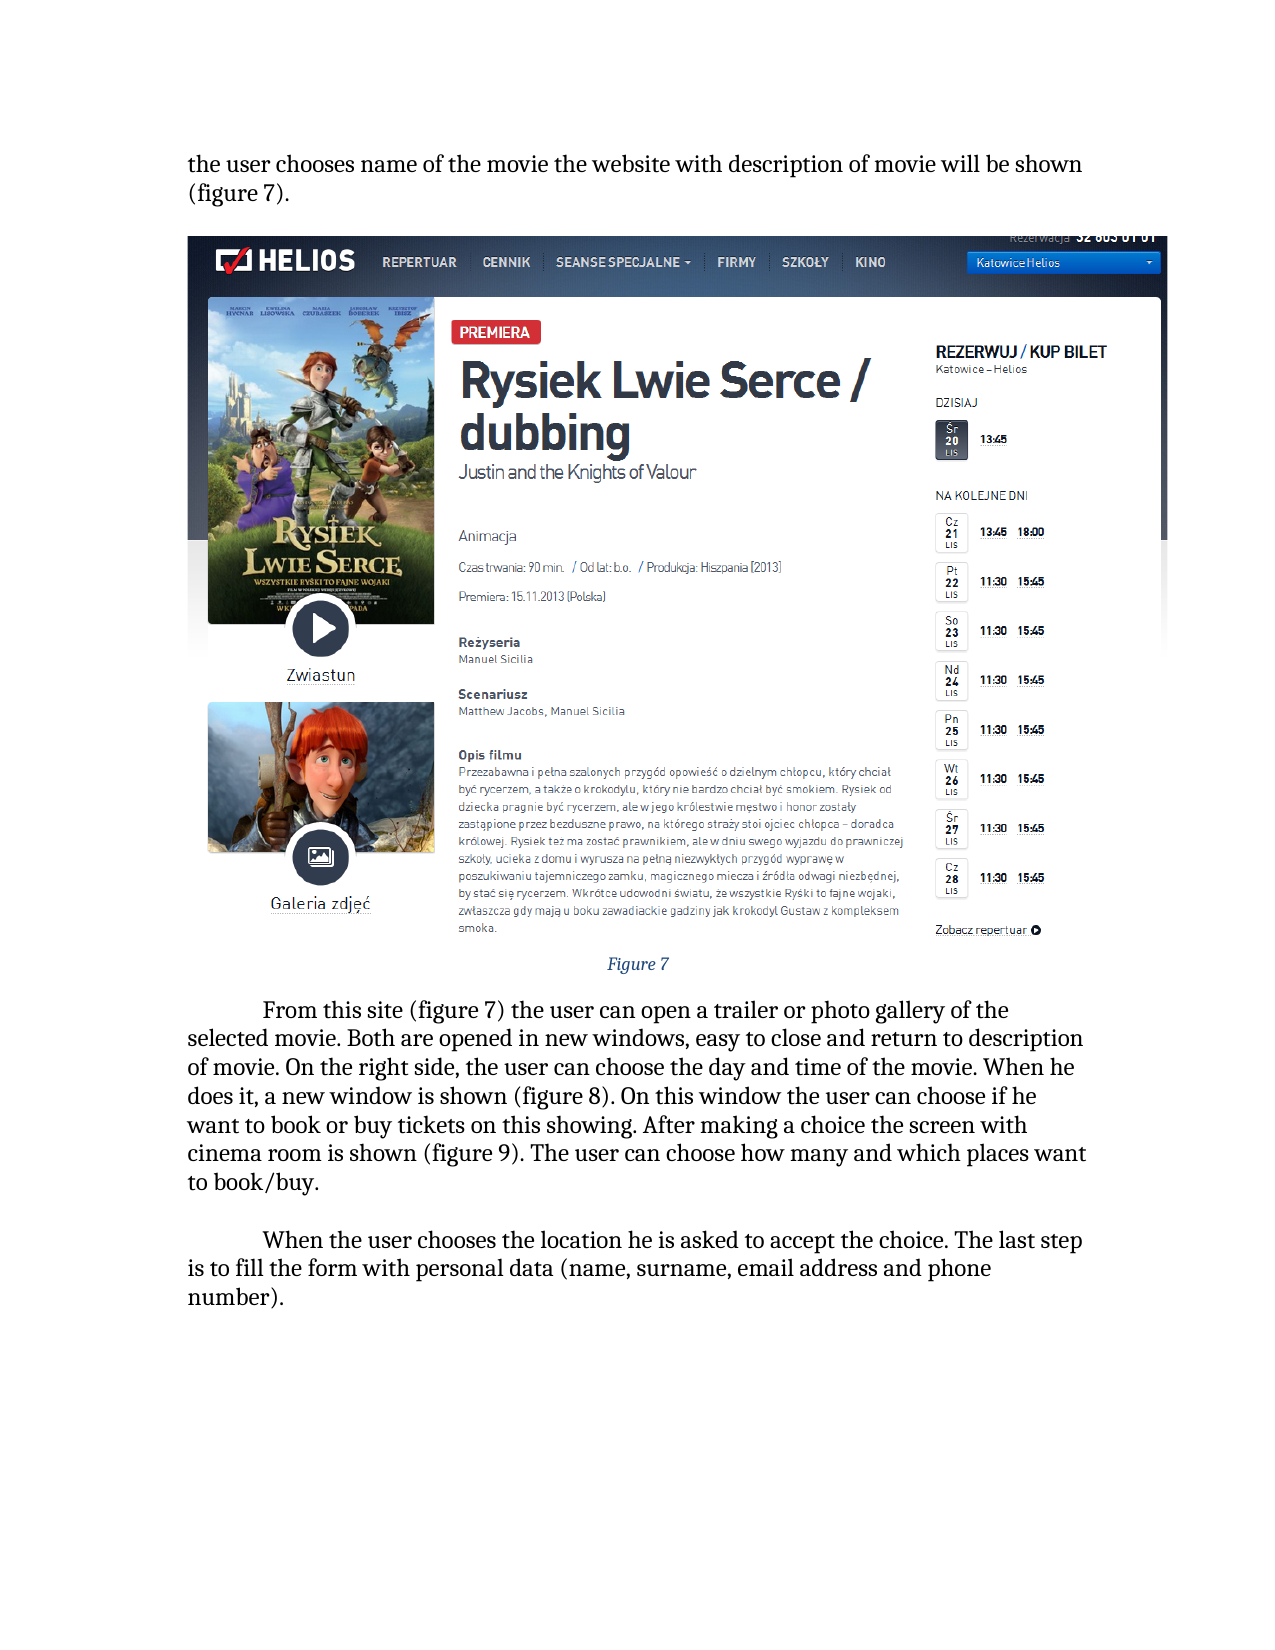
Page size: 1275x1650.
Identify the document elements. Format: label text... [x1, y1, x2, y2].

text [187, 150, 1087, 207]
text When the user chooses the location he is asked to accept the choice. The last step is to fill the form with personal data (name, surname, email address and phone number). [187, 1226, 1087, 1312]
picture [187, 236, 1168, 954]
text From this site (figure 7) the user can open a trailer or photo gallery of the selected movie. Both are opened in new windows, easy to close and return to description of movie. On the right side, the user can choose the day and time of the movie. When he does it, a new window is shown (figure 8). On this window the user can choose if he want to book or buy tickets on this showing. After making a choice the screen with cinema room is shown (figure 9). The user can choose how many and which places want to book/buy. [187, 996, 1087, 1197]
text Figure 7 [187, 954, 1087, 975]
